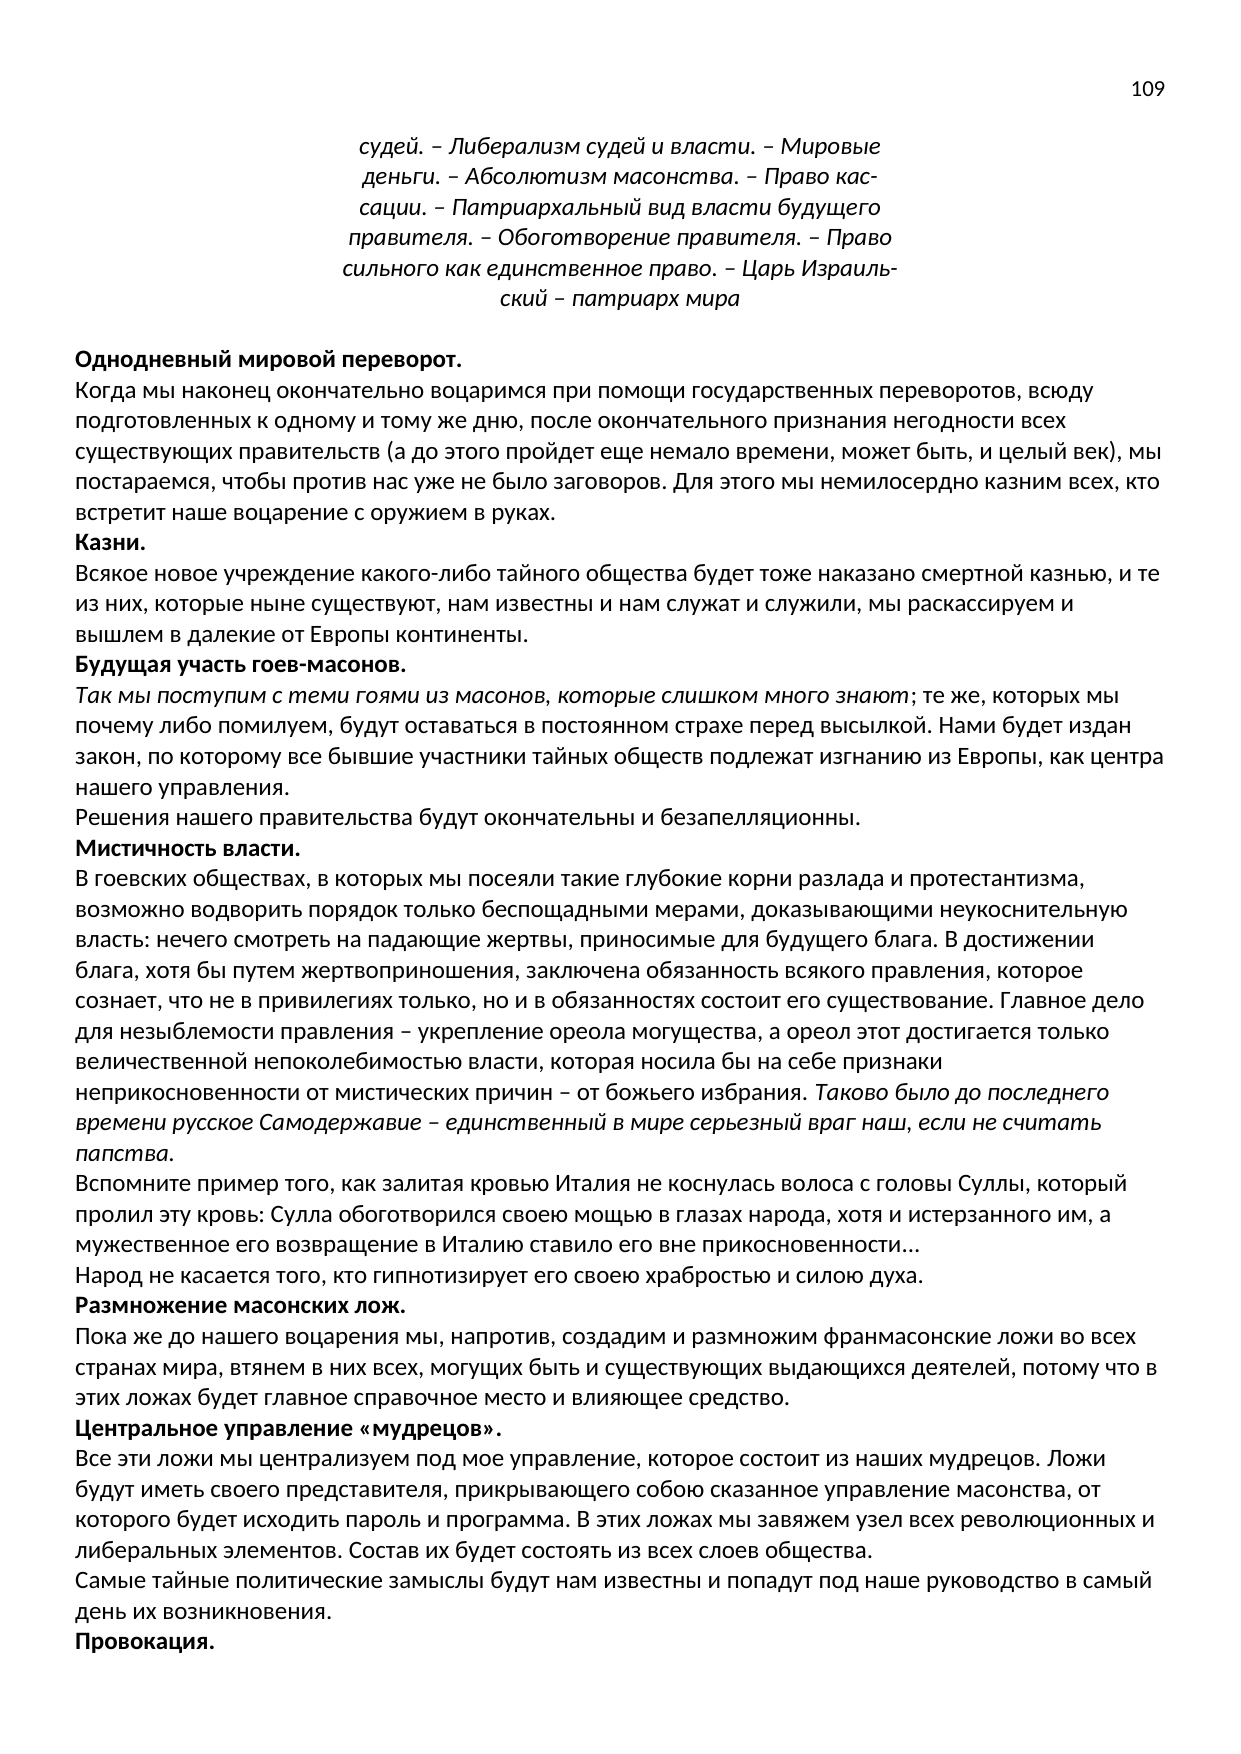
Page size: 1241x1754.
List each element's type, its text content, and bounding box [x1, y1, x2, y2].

text для незыблемости правления – укрепление ореола могущества, а ореол этот достигается только величественной непоколебимостью власти, которая носила бы на себе признаки неприкосновенности от мистических причин – от божьего избрания. Таково было до последнего времени русское Самодержавие – единственный в мирe серьезный враг наш, если не считать папства. [75, 1015, 1165, 1167]
text Все эти ложи мы централизуем под мое управление, которое состоит из наших мудрецов. Ложи будут иметь своего представителя, прикрывающего собою сказанное управление масонства, от которого будет исходить пароль и программа. В этих ложах мы завяжем узел всех революционных и либеральных элементов. Состав их будет состоять из всех слоев общества. [75, 1442, 1165, 1564]
text Казни. [75, 527, 1165, 557]
text правителя. – Обоготворение правителя. – Право [75, 221, 1165, 252]
text Мистичность власти. [75, 832, 1165, 862]
text Однодневный мировой переворот. [75, 343, 1165, 374]
text ский – патриарх мира [75, 282, 1165, 313]
text Центральное управление «мудрецов». [75, 1412, 1165, 1442]
text Вспомните пример того, как залитая кровью Италия не коснулась волоса с головы Суллы, который пролил эту кровь: Сулла обоготворился своею мощью в глазах народа, хотя и истерзанного им, а мужественное его возвращение в Италию ставило его вне прикосновенности... [75, 1167, 1165, 1259]
text деньги. – Абсолютизм масонства. – Право кас- [75, 160, 1165, 191]
text Самые тайные политические замыслы будут нам известны и попадут под наше руководство в самый [75, 1564, 1165, 1595]
text Решения нашего правительства будут окончательны и безапелляционны. [75, 801, 1165, 832]
text Всякое новое учреждение какого-либо тайного общества будет тоже наказано смертной казнью, и те из них, которые ныне существуют, нам известны и нам служат и служили, мы раскассируем и вышлем в далекие от Европы континенты. [75, 557, 1165, 649]
text Провокация. [75, 1625, 1165, 1656]
text сации. – Патриархальный вид власти будущего [75, 191, 1165, 221]
text Так мы поступим с теми гоями из масонов, которые слишком много знают; те же, которых мы почему либо помилуем, будут оставаться в постоянном страхе перед высылкой. Нами будет издан закон, по которому все бывшие участники тайных обществ подлежат изгнанию из Европы, как центра нашего управления. [75, 679, 1165, 801]
text Народ не касается того, кто гипнотизирует его своею храбростью и силою духа. [75, 1259, 1165, 1289]
text Когда мы наконец окончательно воцаримся при помощи государственных переворотов, всюду подготовленных к одному и тому же дню, после окончательного признания негодности всех существующих правительств (а до этого пройдет еще немало времени, может быть, и целый век), мы постараемся, чтобы против нас уже не было заговоров. Для этого мы немилосердно казним всех, кто встретит наше воцарение с оружием в руках. [75, 374, 1165, 527]
text Размножение масонских лож. [75, 1289, 1165, 1320]
text день их возникновения. [75, 1595, 1165, 1625]
text Будущая участь гоев-масонов. [75, 649, 1165, 679]
text сильного как единственное право. – Царь Израиль- [75, 252, 1165, 282]
text Пока же до нашего воцарения мы, напротив, создадим и размножим франмасонские ложи во всех странах мирa, втянем в них всех, могущих быть и существующих выдающихся деятелей, потому что в этих ложах будет главное справочное место и влияющее средство. [75, 1320, 1165, 1412]
text В гоевских обществах, в которых мы посеяли такие глубокие корни разлада и протестантизма, возможно водворить порядок только беспощадными мерами, доказывающими неукоснительную власть: нечего смотреть на падающие жертвы, приносимые для будущего блага. В достижении блага, хотя бы путем жертвоприношения, заключена обязанность всякого правления, которое сознает, что не в привилегиях только, но и в обязанностях состоит его существование. Главное дело [75, 862, 1165, 1015]
text судей. – Либерализм судей и власти. – Мировые [75, 130, 1165, 160]
